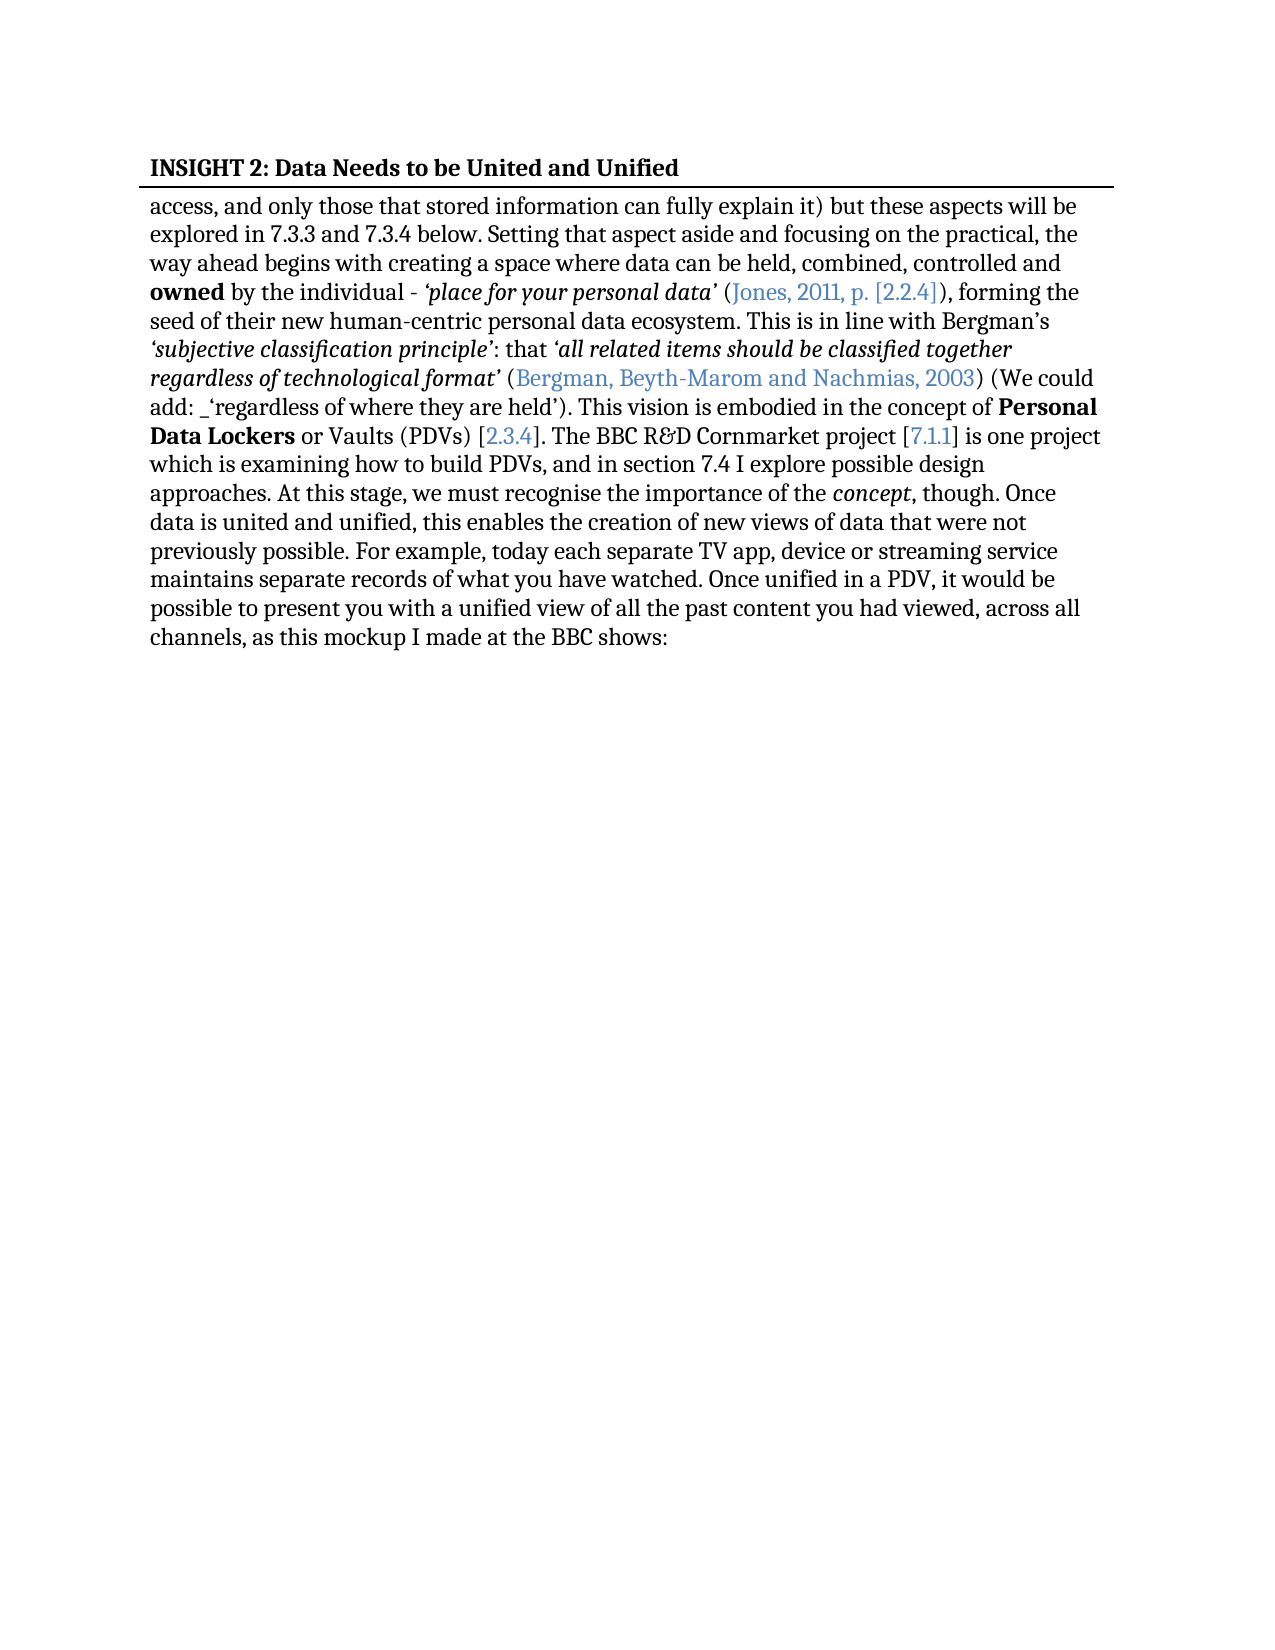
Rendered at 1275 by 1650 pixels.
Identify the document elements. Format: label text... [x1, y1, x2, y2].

table_header INSIGHT 2: Data Needs to be United and Unified [139, 150, 1114, 186]
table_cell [139, 188, 1114, 655]
